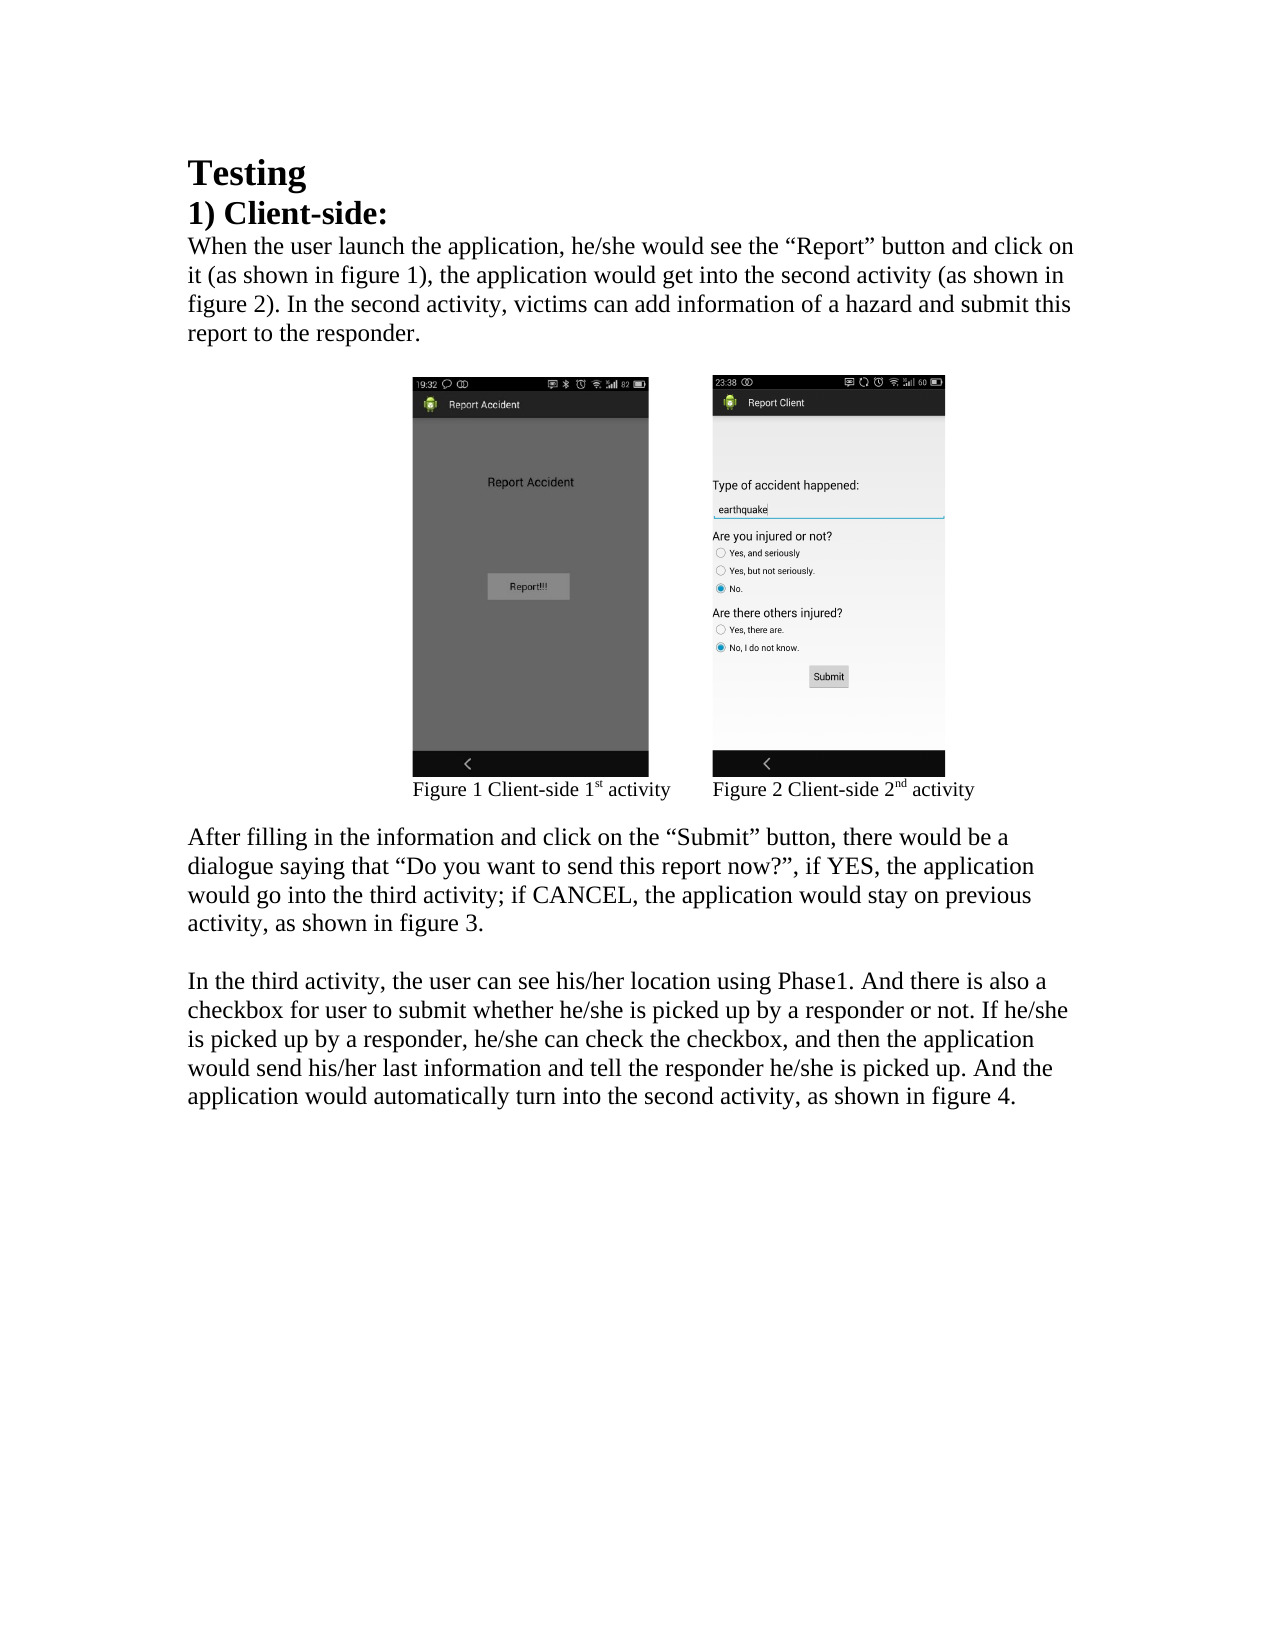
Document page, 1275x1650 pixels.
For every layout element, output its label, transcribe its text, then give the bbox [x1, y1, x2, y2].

text Testing [187, 150, 1087, 193]
picture [412, 377, 649, 777]
list Figure 1 Client-side 1st activity Figure 2 Client-side 2nd activity [412, 777, 1087, 801]
text When the user launch the application, he/she would see the “Report” button and click on it (as shown in figure 1), the application would get into the second activity (as shown in figure 2). In the second activity, victims can add information of a hazard and submit this report to the responder. [187, 231, 1087, 346]
text 1) Client-side: [187, 193, 1087, 231]
picture [712, 375, 946, 777]
text In the third activity, the user can see his/her location using Phase1. And there is also a checkbox for user to submit whether he/she is picked up by a responder or not. If he/she is picked up by a responder, he/she can check the checkbox, and then the application would send his/her last information and tell the responder he/she is picked up. And the application would automatically turn into the second activity, as shown in figure 4. [187, 966, 1087, 1110]
text After filling in the information and click on the “Submit” button, there would be a dialogue saying that “Do you want to send this report now?”, if YES, the application would go into the third activity; if CANCEL, the application would stay on previous activity, as shown in figure 3. [187, 822, 1087, 937]
